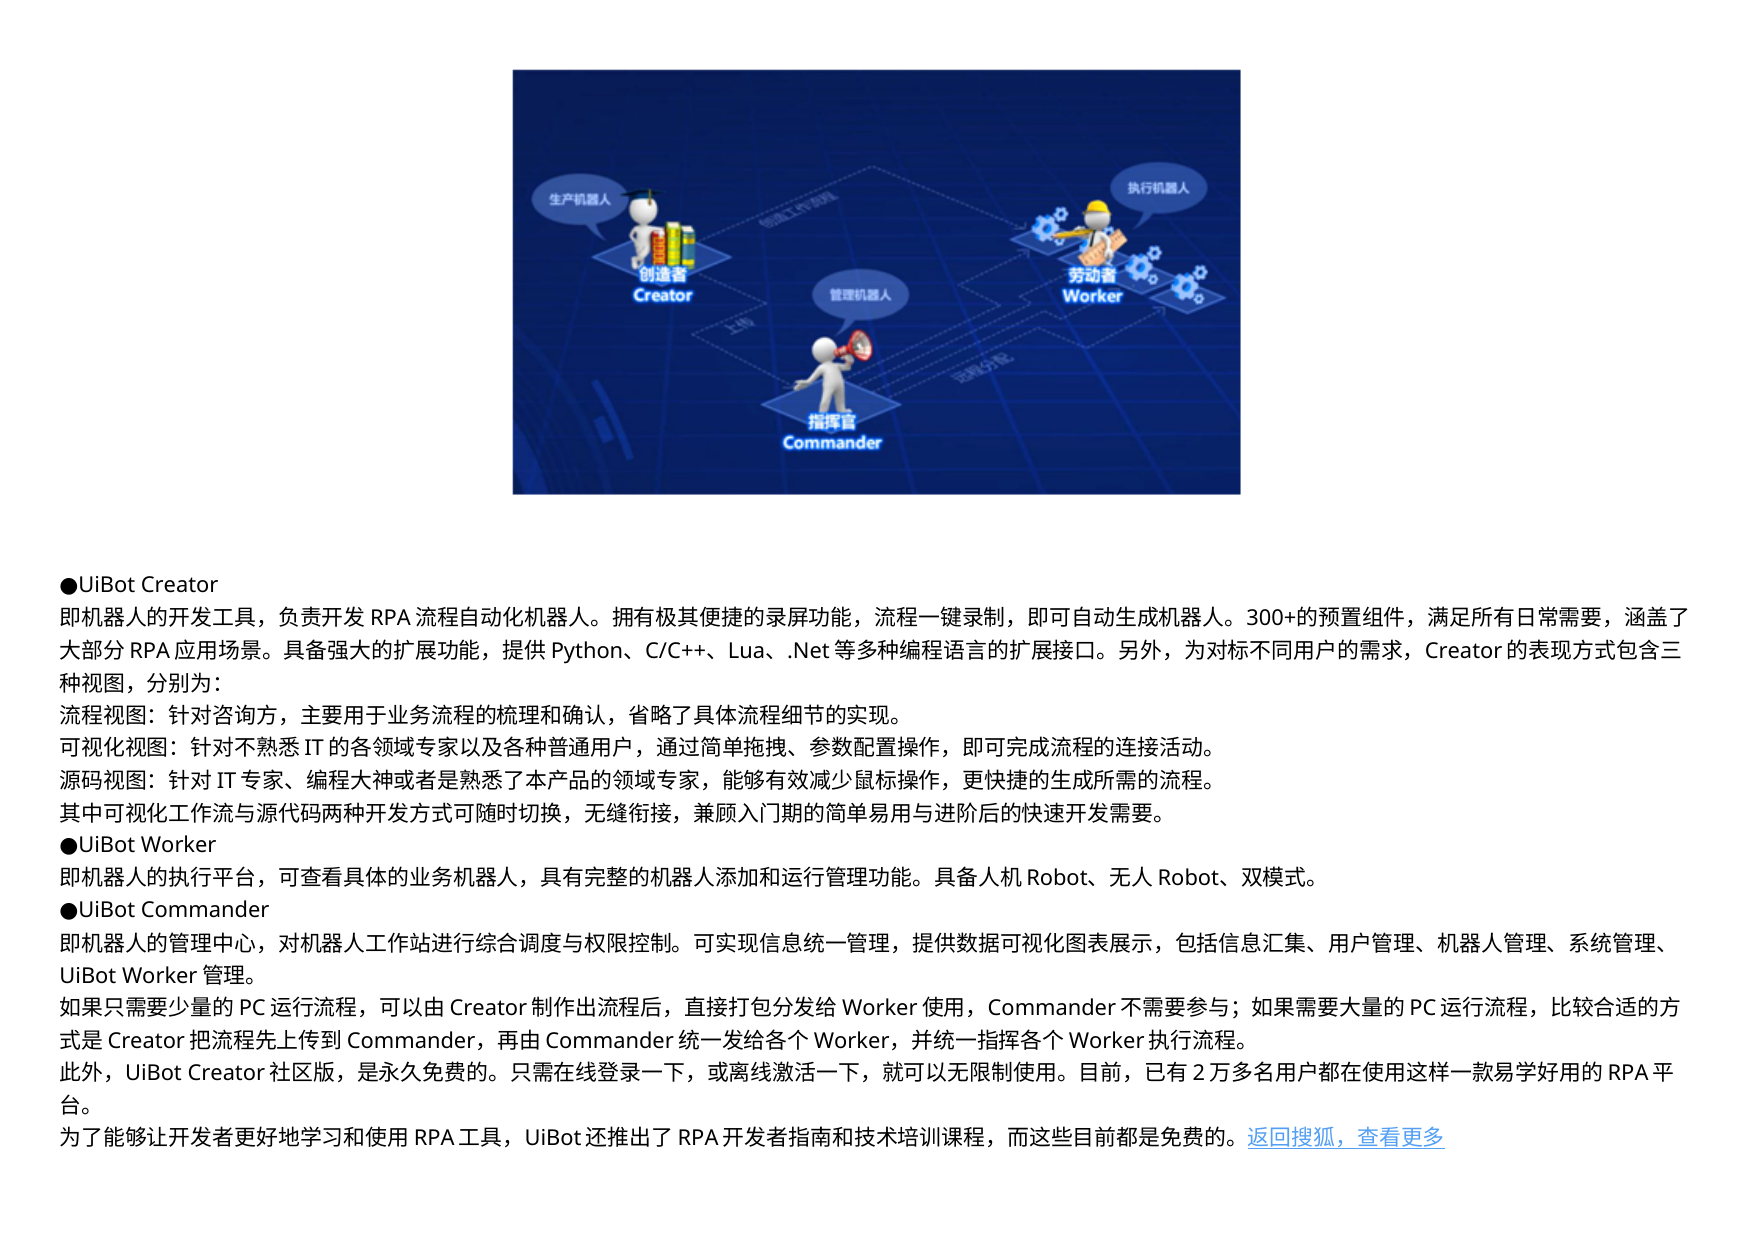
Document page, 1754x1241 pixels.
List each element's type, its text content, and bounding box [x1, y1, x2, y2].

text ●UiBot Creator [59, 568, 1695, 600]
text 流程视图：针对咨询方，主要用于业务流程的梳理和确认，省略了具体流程细节的实现。 [59, 698, 1695, 730]
text ●UiBot Worker [59, 828, 1695, 860]
text 即机器人的管理中心，对机器人工作站进行综合调度与权限控制。可实现信息统一管理，提供数据可视化图表展示，包括信息汇集、用户管理、机器人管理、系统管理、UiBot Worker管理。 [59, 925, 1695, 990]
text 即机器人的开发工具，负责开发RPA流程自动化机器人。拥有极其便捷的录屏功能，流程一键录制，即可自动生成机器人。300+的预置组件，满足所有日常需要，涵盖了大部分RPA应用场景。具备强大的扩展功能，提供Python、C/C++、Lua、.Net等多种编程语言的扩展接口。另外，为对标不同用户的需求，Creator的表现方式包含三种视图，分别为： [59, 600, 1695, 698]
text 如果只需要少量的PC运行流程，可以由Creator制作出流程后，直接打包分发给Worker使用，Commander不需要参与；如果需要大量的PC运行流程，比较合适的方式是Creator把流程先上传到Commander，再由Commander统一发给各个Worker，并统一指挥各个Worker执行流程。 [59, 990, 1695, 1055]
text 为了能够让开发者更好地学习和使用RPA工具，UiBot还推出了RPA开发者指南和技术培训课程，而这些目前都是免费的。返回搜狐，查看更多 [59, 1120, 1695, 1153]
text 即机器人的执行平台，可查看具体的业务机器人，具有完整的机器人添加和运行管理功能。具备人机Robot、无人Robot、双模式。 [59, 860, 1695, 893]
text 其中可视化工作流与源代码两种开发方式可随时切换，无缝衔接，兼顾入门期的简单易用与进阶后的快速开发需要。 [59, 795, 1695, 828]
text 可视化视图：针对不熟悉IT的各领域专家以及各种普通用户，通过简单拖拽、参数配置操作，即可完成流程的连接活动。 [59, 730, 1695, 763]
text 源码视图：针对IT专家、编程大神或者是熟悉了本产品的领域专家，能够有效减少鼠标操作，更快捷的生成所需的流程。 [59, 763, 1695, 795]
text ●UiBot Commander [59, 893, 1695, 925]
picture [510, 67, 1244, 498]
text 此外，UiBot Creator社区版，是永久免费的。只需在线登录一下，或离线激活一下，就可以无限制使用。目前，已有2万多名用户都在使用这样一款易学好用的RPA平台。 [59, 1055, 1695, 1120]
